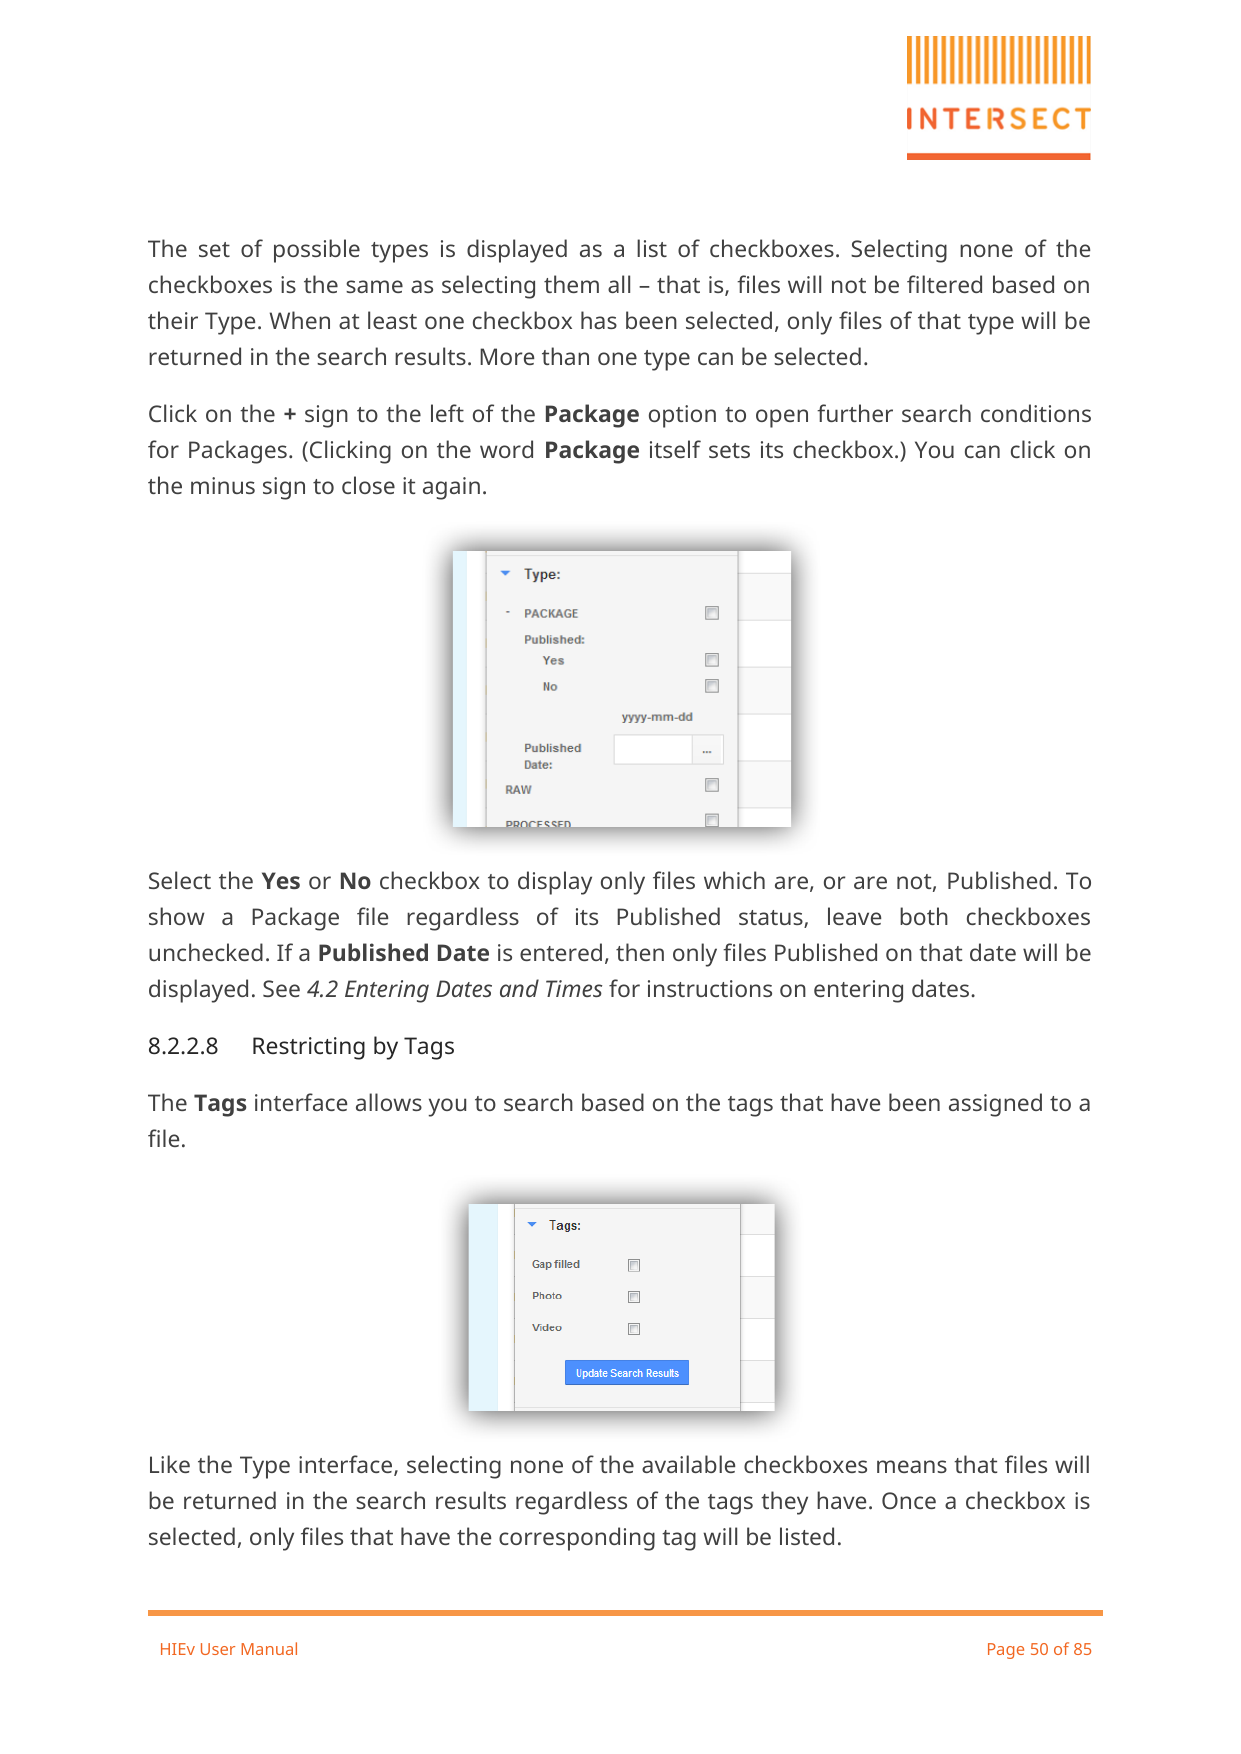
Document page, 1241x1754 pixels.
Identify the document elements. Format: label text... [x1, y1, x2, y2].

text The Tags interface allows you to search based on the tags that have been assigned to a file. [148, 1087, 1092, 1154]
text Click on the + sign to the left of the Package option to open further search conditions for Packages. (Clicking on the word Package itself sets its checkbox.) You can click on the minus sign to close it again. [148, 398, 1092, 501]
text The set of possible types is displayed as a list of checkboxes. Selecting none of the checkboxes is the same as selecting them all – that is, files will not be filtered based on their Type. When at least one checkbox has been selected, only files of that type will be returned in the search results. More than one type can be selected. [148, 233, 1092, 372]
subtitle Restricting by Tags [148, 1030, 1092, 1061]
picture [452, 551, 792, 827]
picture [468, 1204, 775, 1411]
picture [905, 34, 1093, 162]
text Like the Type interface, selecting none of the available checkboxes means that files will be returned in the search results regardless of the tags they have. Once a checkbox is selected, only files that have the corresponding tag will be listed. [148, 1449, 1092, 1552]
